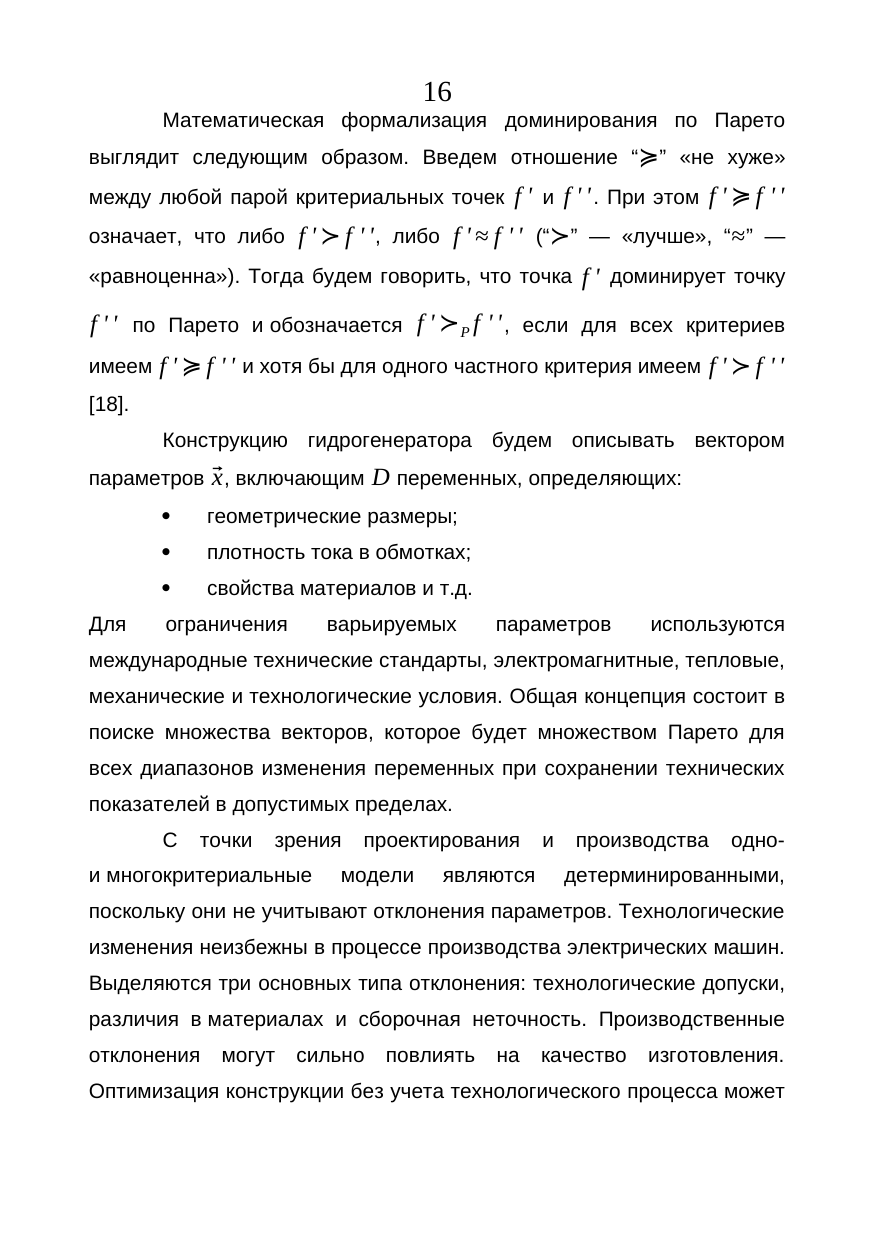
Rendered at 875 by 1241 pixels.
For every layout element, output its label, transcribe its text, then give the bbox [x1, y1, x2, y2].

list геометрические размеры; [162, 504, 785, 528]
text Конструкцию гидрогенератора будем описывать вектором параметров , включающим переменных, определяющих: [89, 428, 785, 492]
text Для ограничения варьируемых параметров используются международные технические стандарты, электромагнитные, тепловые, механические и технологические условия. Общая концепция состоит в поиске множества векторов, которое будет множеством Парето для всех диапазонов изменения переменных при сохранении технических показателей в допустимых пределах. [89, 612, 785, 815]
list плотность тока в обмотках; [162, 540, 785, 564]
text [89, 827, 785, 1103]
list свойства материалов и т.д. [162, 576, 785, 600]
text Математическая формализация доминирования по Парето выглядит следующим образом. Введем отношение “” «не хуже» между любой парой критериальных точек и . При этом означает, что либо , либо (“” — «лучше», “” — «равноценна»). Тогда будем говорить, что точка доминирует точку по Парето и обозначается , если для всех критериев имеем и хотя бы для одного частного критерия имеем [18]. [89, 107, 785, 416]
